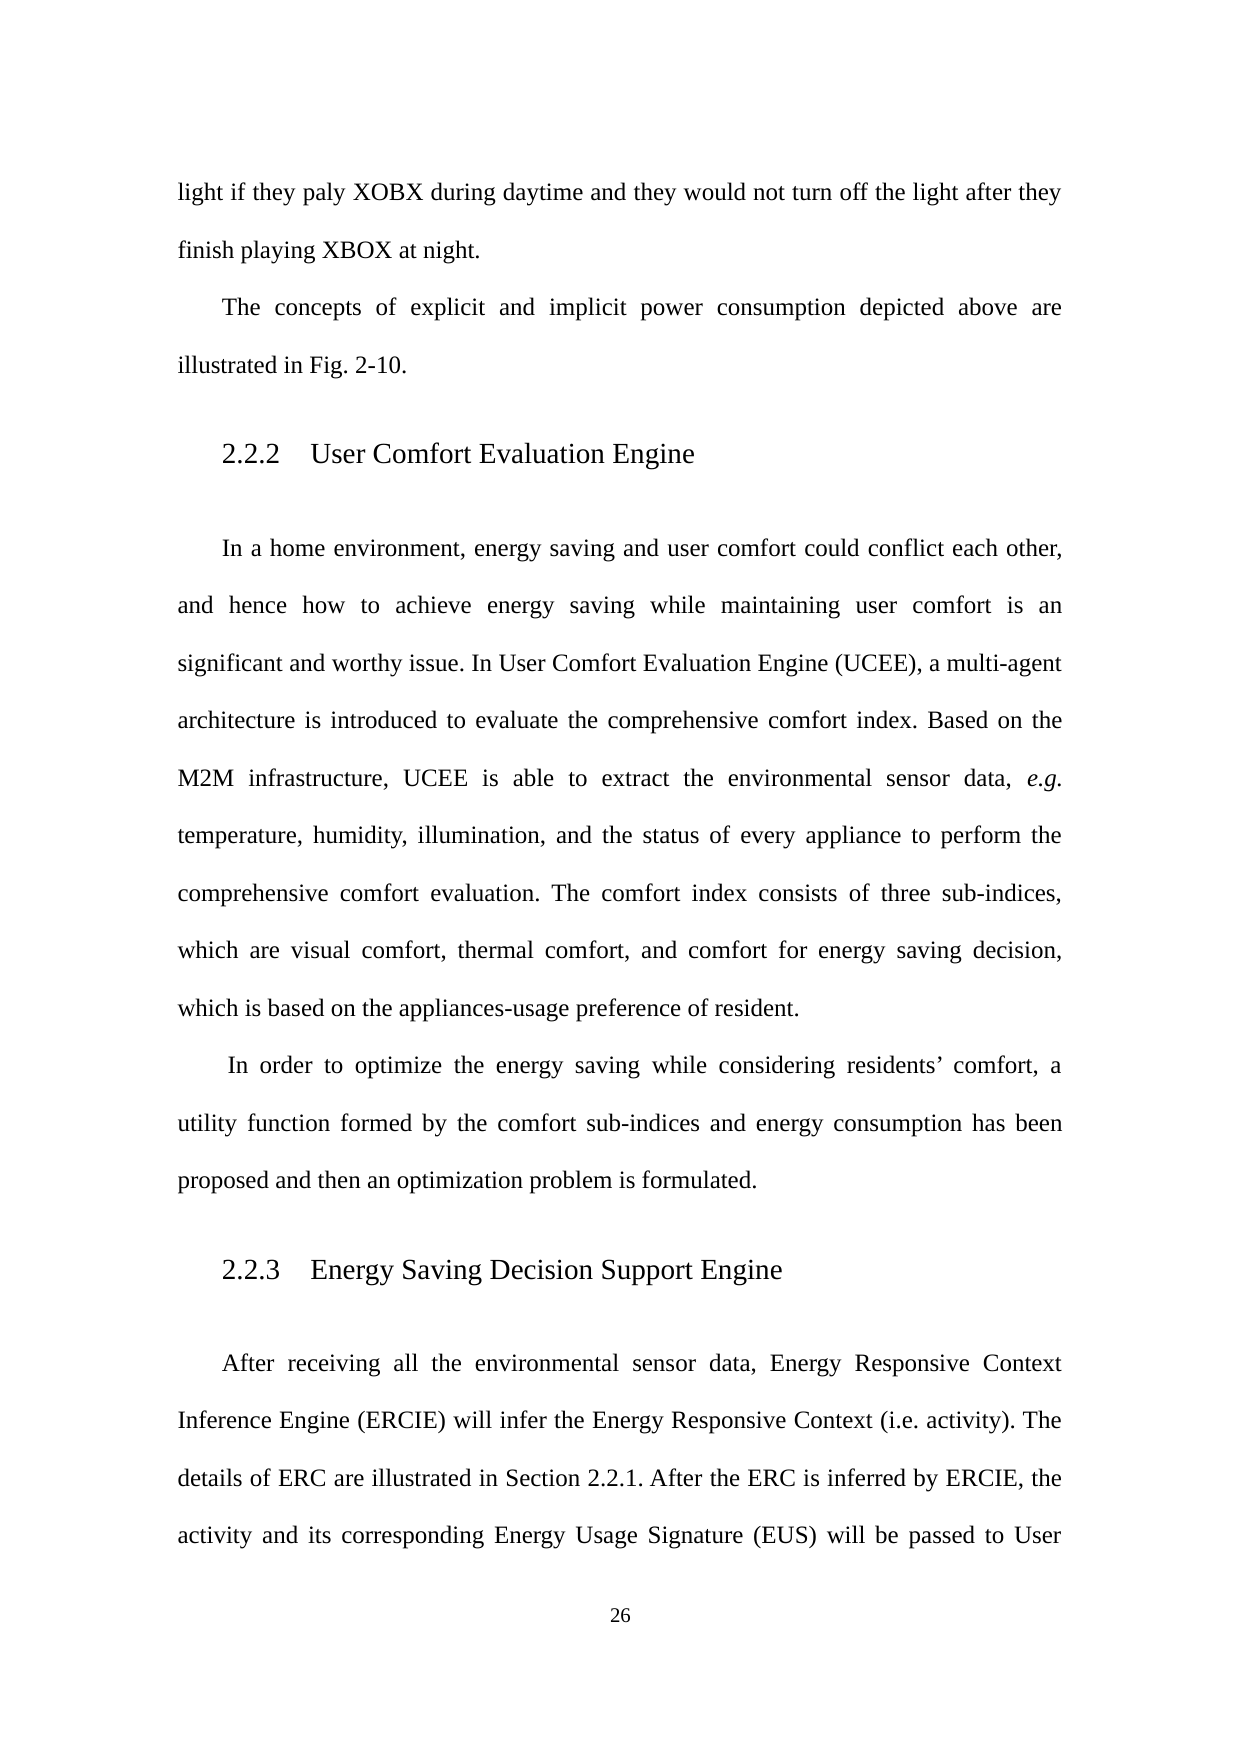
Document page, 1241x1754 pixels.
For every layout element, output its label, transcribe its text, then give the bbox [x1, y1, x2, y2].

text In a home environment, energy saving and user comfort could conflict each other, and hence how to achieve energy saving while maintaining user comfort is an significant and worthy issue. In User Comfort Evaluation Engine (UCEE), a multi-agent architecture is introduced to evaluate the comprehensive comfort index. Based on the M2M infrastructure, UCEE is able to extract the environmental sensor data, e.g. temperature, humidity, illumination, and the status of every appliance to perform the comprehensive comfort evaluation. The comfort index consists of three sub-indices, which are visual comfort, thermal comfort, and comfort for energy saving decision, which is based on the appliances-usage preference of resident. [177, 533, 1063, 1021]
list In order to optimize the energy saving while considering residents’ comfort, a utility function formed by the comfort sub-indices and energy consumption has been proposed and then an optimization problem is formulated. [177, 1050, 1063, 1194]
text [177, 177, 1063, 263]
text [177, 1348, 1063, 1549]
subtitle User Comfort Evaluation Engine [222, 436, 1063, 470]
subtitle Energy Saving Decision Support Engine [222, 1252, 1063, 1285]
